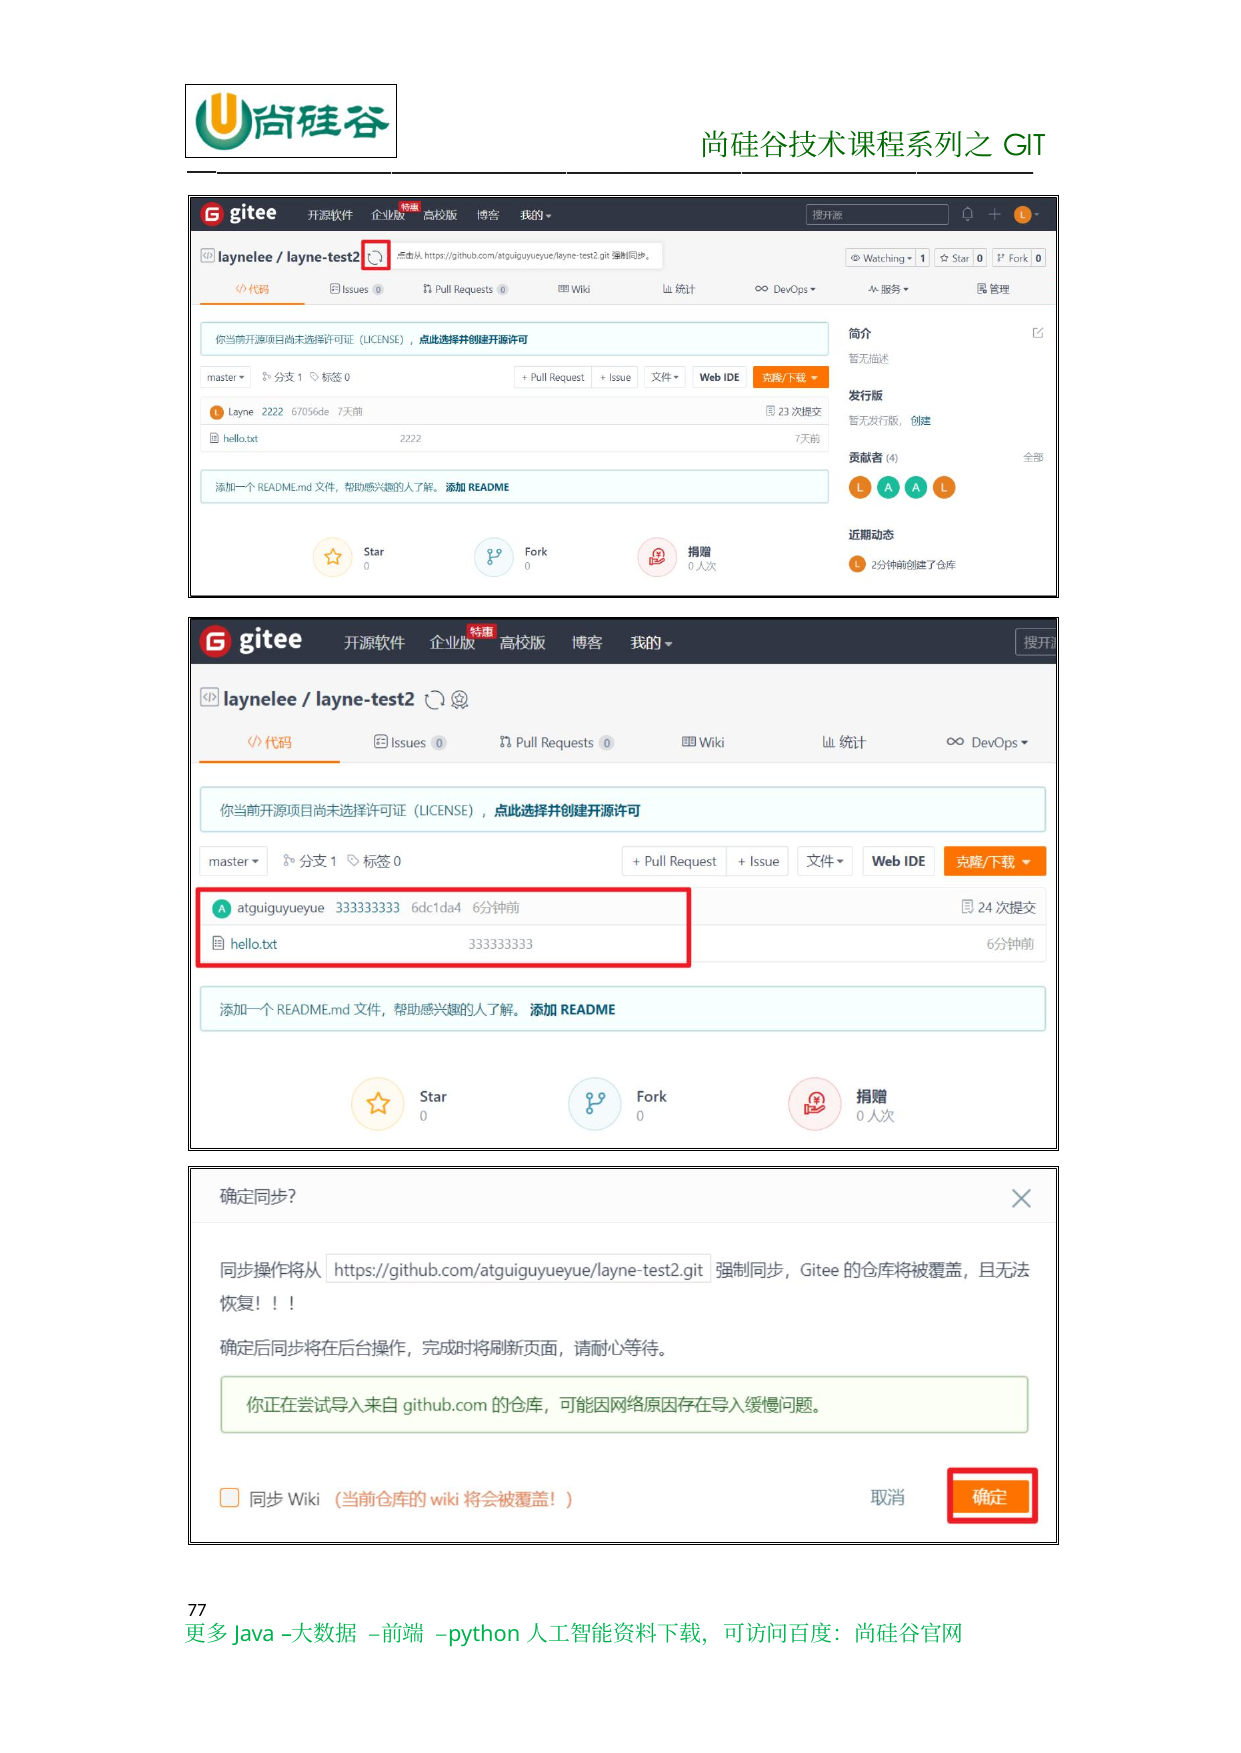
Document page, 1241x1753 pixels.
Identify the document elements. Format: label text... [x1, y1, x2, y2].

picture [189, 618, 1058, 1150]
text ———————————————————————————— [242, 162, 1070, 187]
picture [189, 1167, 1058, 1544]
text 尚硅谷技术课程系列之 GIT [701, 130, 1070, 162]
picture [186, 85, 396, 157]
text 77 [187, 1598, 231, 1620]
text 更多 Java –大数据 –前端 –python 人工智能资料下载，可访问百度：尚硅谷官网 [184, 1620, 1007, 1647]
text — [187, 156, 242, 187]
picture [189, 196, 1058, 597]
